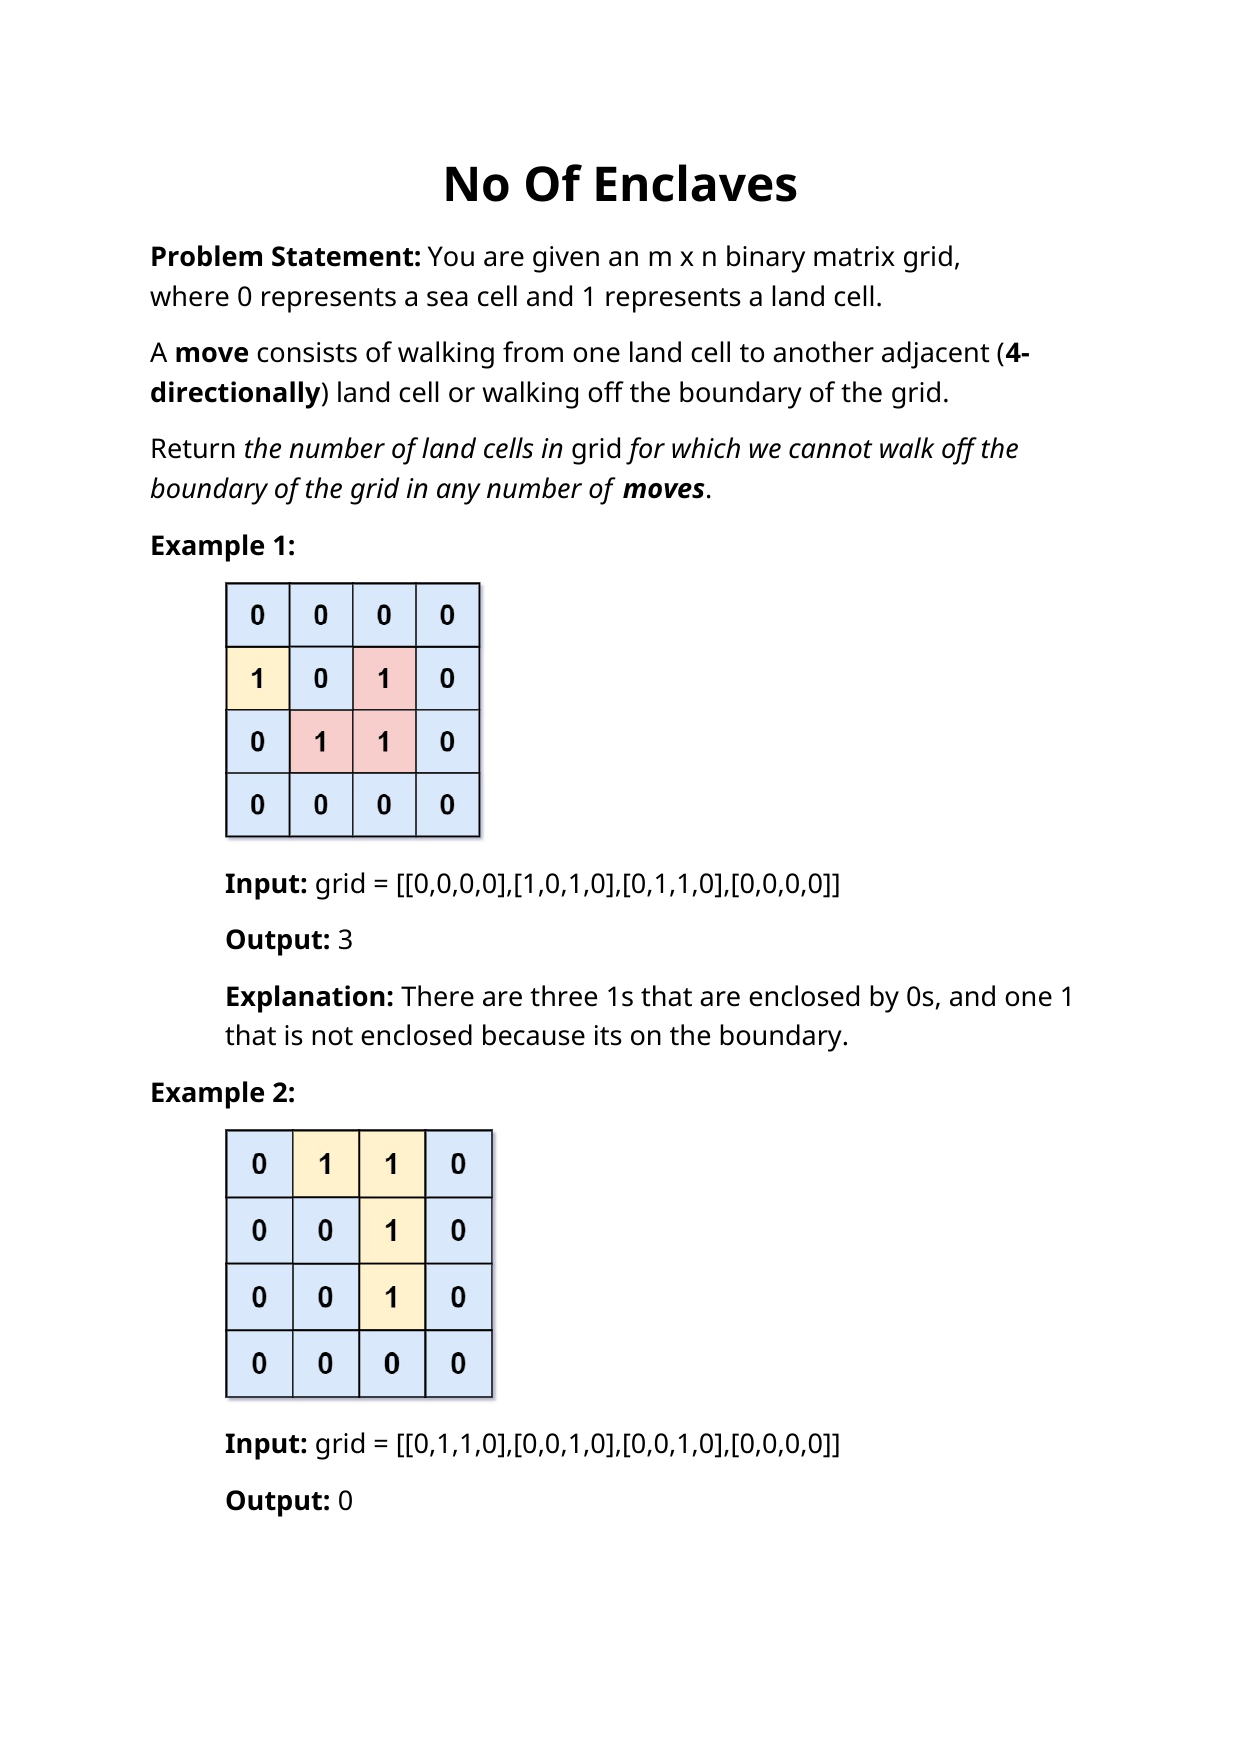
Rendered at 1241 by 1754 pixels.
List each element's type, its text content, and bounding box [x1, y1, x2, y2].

text A move consists of walking from one land cell to another adjacent (4-directionally) land cell or walking off the boundary of the grid. [150, 333, 1090, 410]
text Example 1: [150, 526, 1090, 563]
text Example 2: [150, 1073, 1090, 1110]
text Return the number of land cells in grid for which we cannot walk off the boundary of the grid in any number of moves. [150, 430, 1090, 506]
text Output: 3 [225, 921, 1090, 957]
text Problem Statement: You are given an m x n binary matrix grid, where 0 represents a sea cell and 1 represents a land cell. [150, 237, 1090, 314]
picture [225, 582, 488, 845]
text Output: 0 [225, 1481, 1090, 1518]
text Input: grid = [[0,0,0,0],[1,0,1,0],[0,1,1,0],[0,0,0,0]] [225, 864, 1090, 901]
text Explanation: There are three 1s that are enclosed by 0s, and one 1 that is not enclosed because its on the boundary. [225, 977, 1090, 1054]
text No Of Enclaves [150, 150, 1090, 215]
picture [225, 1129, 501, 1406]
text Input: grid = [[0,1,1,0],[0,0,1,0],[0,0,1,0],[0,0,0,0]] [225, 1424, 1090, 1461]
